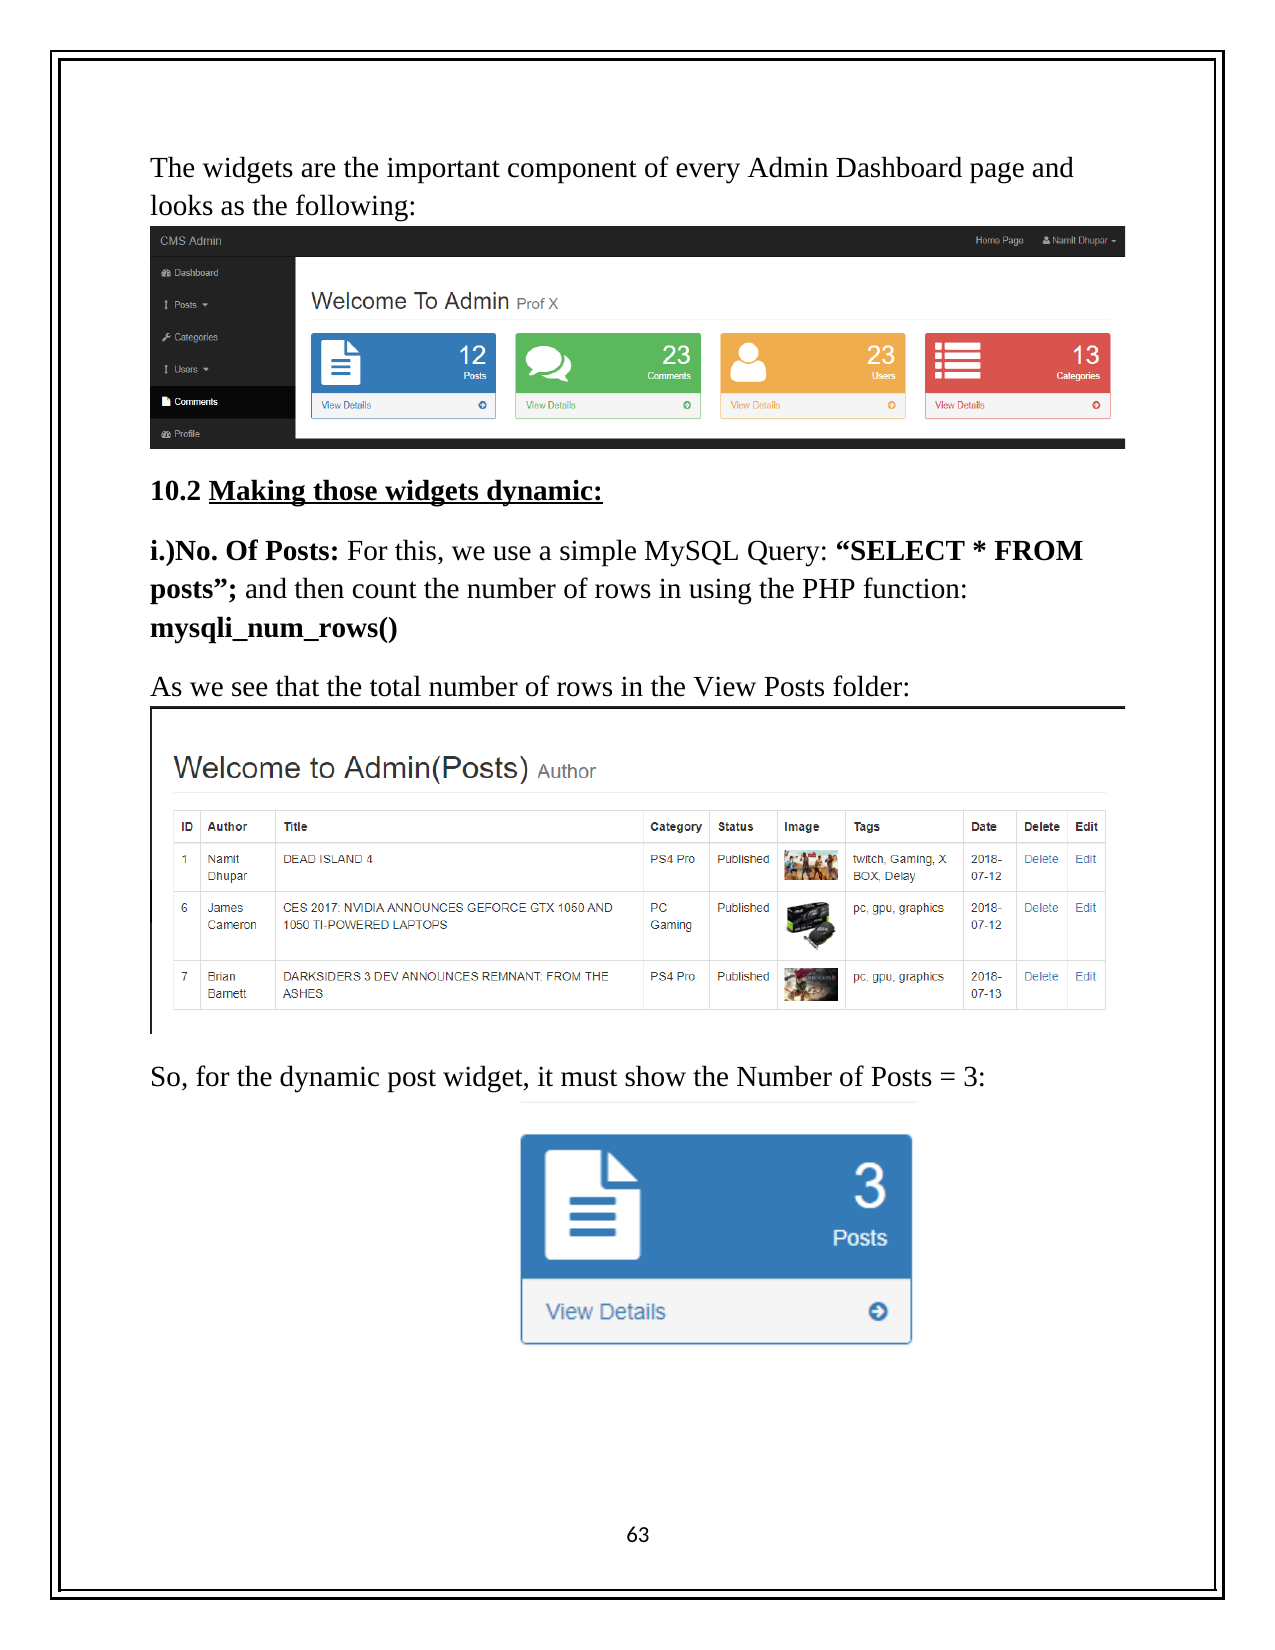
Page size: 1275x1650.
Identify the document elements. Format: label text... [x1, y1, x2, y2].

text i.)No. Of Posts: For this, we use a simple MySQL Query: “SELECT * FROM posts”; and then count the number of rows in using the PHP function: mysqli_num_rows() [150, 533, 1125, 643]
picture [150, 706, 1125, 1034]
picture [485, 1097, 917, 1387]
text The widgets are the important component of every Admin Dashboard page and looks as the following: [150, 150, 1125, 226]
text 10.2 Making those widgets dynamic: [150, 473, 1125, 507]
picture [150, 226, 1125, 449]
text As we see that the total number of rows in the View Posts folder: [150, 669, 1125, 706]
